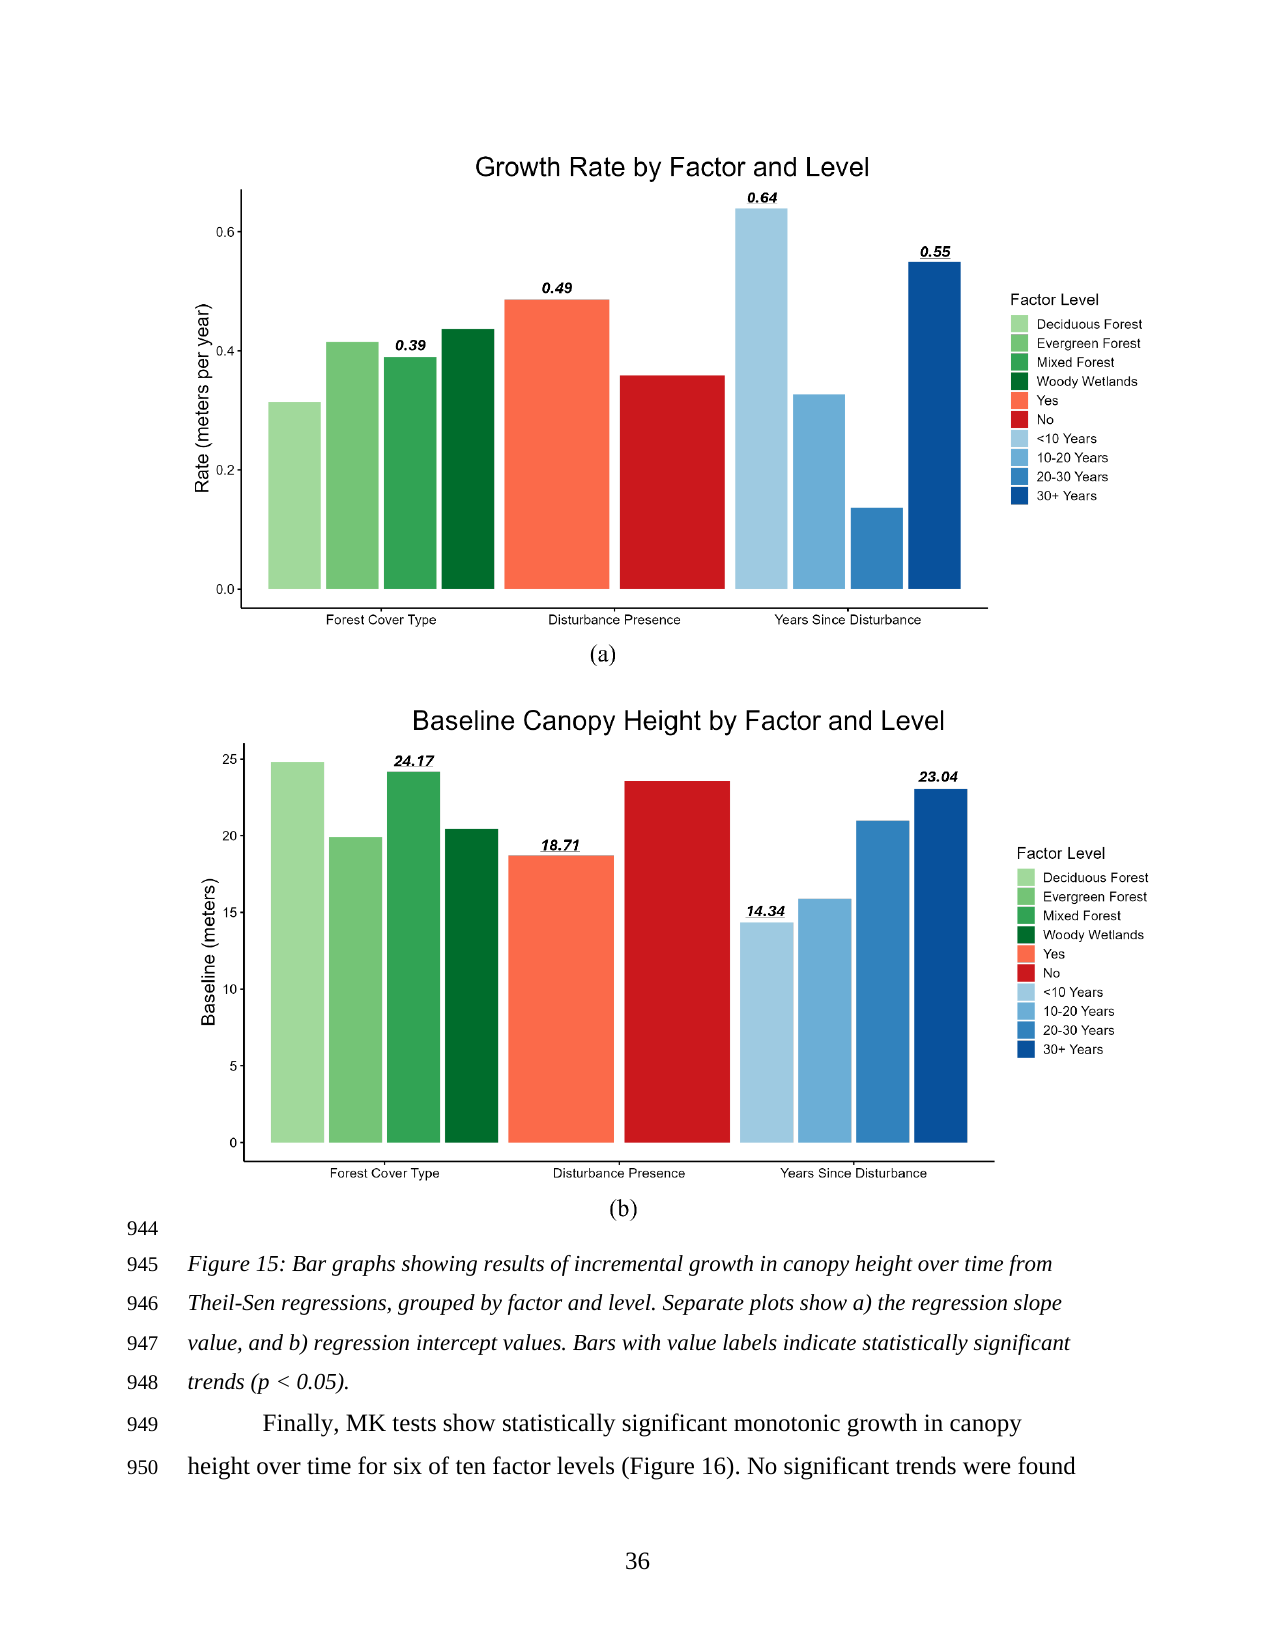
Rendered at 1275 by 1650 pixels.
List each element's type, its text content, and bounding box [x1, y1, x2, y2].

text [187, 1408, 1087, 1479]
picture [187, 150, 1163, 1236]
text Figure 15: Bar graphs showing results of incremental growth in canopy height over time from Theil-Sen regressions, grouped by factor and level. Separate plots show a) the regression slope value, and b) regression intercept values. Bars with value labels indicate statistically significant trends (p < 0.05). [187, 1250, 1087, 1394]
